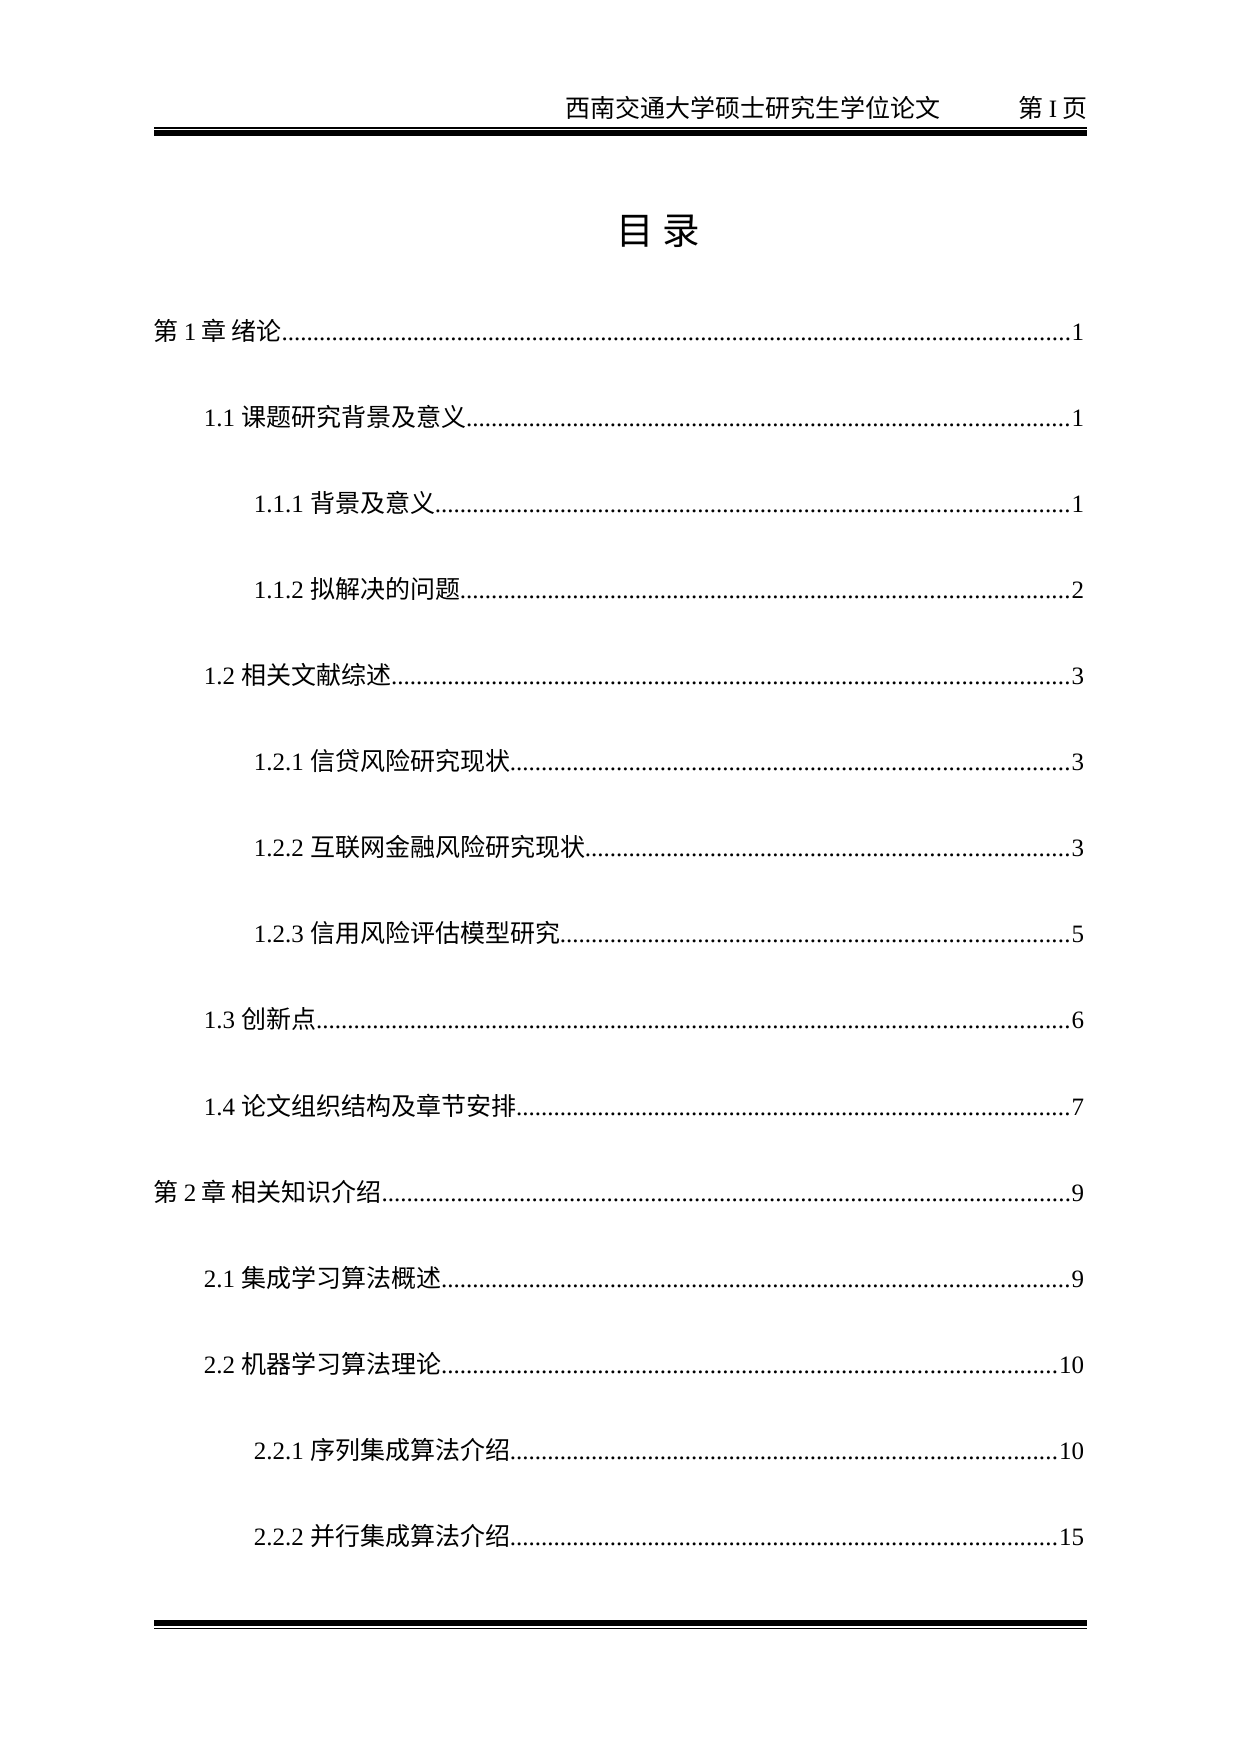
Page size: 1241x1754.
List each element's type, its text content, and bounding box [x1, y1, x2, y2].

text 2.2.2 并行集成算法介绍 15 [203, 1500, 1087, 1568]
text 1.2.1 信贷风险研究现状 3 [203, 726, 1087, 794]
text 1.2 相关文献综述 3 [203, 640, 1087, 708]
text 1.2.3 信用风险评估模型研究 5 [203, 898, 1087, 966]
text 第2章 相关知识介绍 9 [153, 1156, 1087, 1224]
text 1.1.2 拟解决的问题 2 [203, 554, 1087, 622]
text 1.3 创新点 6 [203, 984, 1087, 1052]
text 1.2.2 互联网金融风险研究现状 3 [203, 812, 1087, 880]
text 2.1 集成学习算法概述 9 [203, 1242, 1087, 1310]
text 第1章 绪论 1 [153, 296, 1087, 364]
text 目 录 [153, 194, 1087, 262]
text 2.2 机器学习算法理论 10 [203, 1328, 1087, 1396]
text 1.1 课题研究背景及意义 1 [203, 382, 1087, 450]
text 1.4 论文组织结构及章节安排 7 [203, 1070, 1087, 1138]
text 2.2.1 序列集成算法介绍 10 [203, 1414, 1087, 1482]
text 1.1.1 背景及意义 1 [203, 468, 1087, 536]
